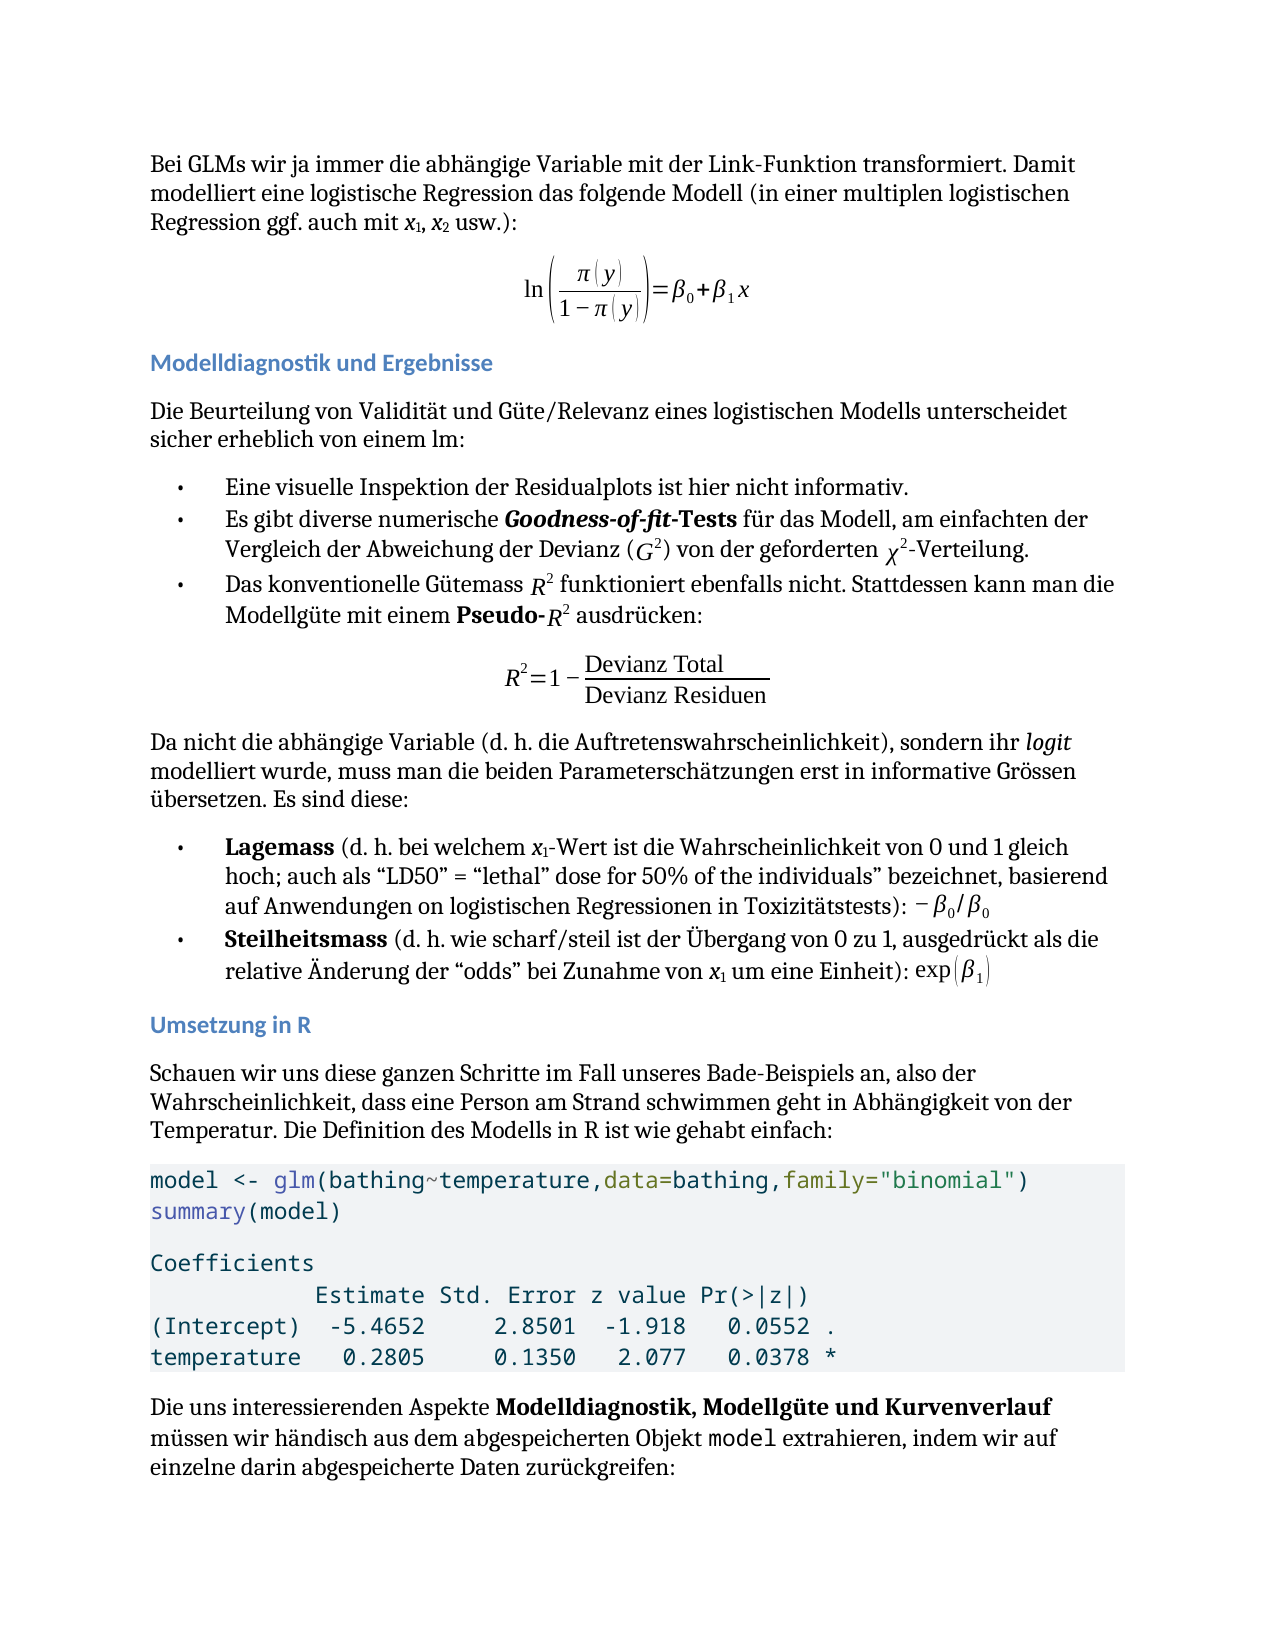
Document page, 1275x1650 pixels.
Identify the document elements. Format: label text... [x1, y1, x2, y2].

list Es gibt diverse numerische Goodness-of-fit-Tests für das Modell, am einfachten der Vergleich der Abweichung der Devianz () von der geforderten -Verteilung. [175, 505, 1125, 565]
text Schauen wir uns diese ganzen Schritte im Fall unseres Bade-Beispiels an, also der Wahrscheinlichkeit, dass eine Person am Strand schwimmen geht in Abhängigkeit von der Temperatur. Die Definition des Modells in R ist wie gehabt einfach: [150, 1059, 1125, 1145]
text Da nicht die abhängige Variable (d. h. die Auftretenswahrscheinlichkeit), sondern ihr logit modelliert wurde, muss man die beiden Parameterschätzungen erst in informative Grössen übersetzen. Es sind diese: [150, 728, 1125, 814]
subtitle Modelldiagnostik und Ergebnisse [150, 347, 1125, 378]
text Die uns interessierenden Aspekte Modelldiagnostik, Modellgüte und Kurvenverlauf müssen wir händisch aus dem abgespeicherten Objekt model extrahieren, indem wir auf einzelne darin abgespeicherte Daten zurückgreifen: [150, 1393, 1125, 1482]
list Das konventionelle Gütemass funktioniert ebenfalls nicht. Stattdessen kann man die Modellgüte mit einem Pseudo- ausdrücken: [175, 569, 1125, 631]
text Die Beurteilung von Validität und Güte/Relevanz eines logistischen Modells unterscheidet sicher erheblich von einem lm: [150, 397, 1125, 454]
text Coefficients Estimate Std. Error z value Pr(>|z|) (Intercept) -5.4652 2.8501 -1.918 0.0552 . temperature 0.2805 0.1350 2.077 0.0378 * [150, 1247, 1125, 1372]
text Bei GLMs wir ja immer die abhängige Variable mit der Link-Funktion transformiert. Damit modelliert eine logistische Regression das folgende Modell (in einer multiplen logistischen Regression ggf. auch mit x1, x2 usw.): [150, 150, 1125, 236]
text model <- glm(bathing~temperature,data=bathing,family="binomial") summary(model) [342, 1164, 1125, 1226]
list Lagemass (d. h. bei welchem x1-Wert ist die Wahrscheinlichkeit von 0 und 1 gleich hoch; auch als “LD50” = “lethal” dose for 50% of the individuals” bezeichnet, basierend auf Anwendungen on logistischen Regressionen in Toxizitätstests): [175, 833, 1125, 922]
list Eine visuelle Inspektion der Residualplots ist hier nicht informativ. [175, 473, 1125, 502]
subtitle Umsetzung in R [150, 1010, 1125, 1040]
list Steilheitsmass (d. h. wie scharf/steil ist der Übergang von 0 zu 1, ausgedrückt als die relative Änderung der “odds” bei Zunahme von x1 um eine Einheit): [175, 925, 1125, 989]
